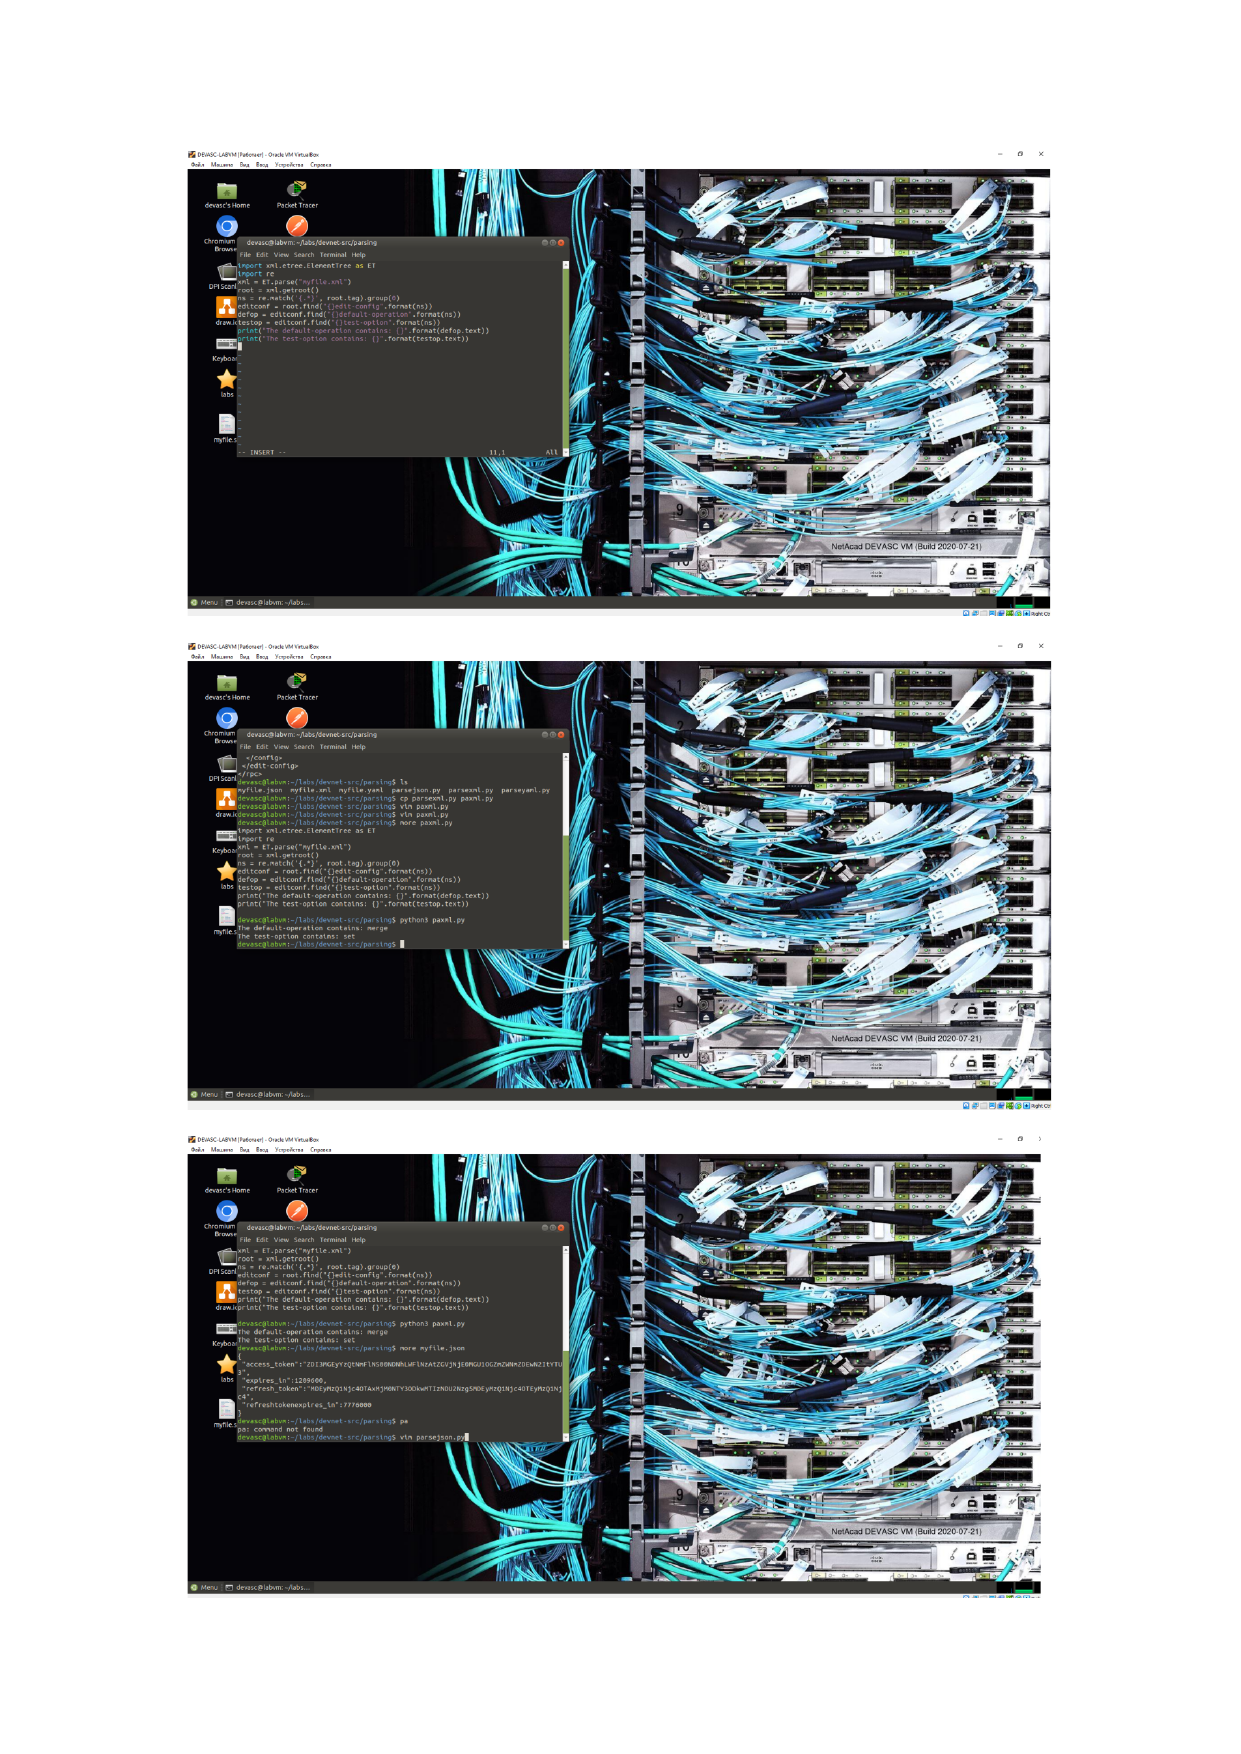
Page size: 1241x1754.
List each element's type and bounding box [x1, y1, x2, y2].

picture [187, 641, 1052, 1110]
picture [187, 150, 1051, 616]
picture [187, 1135, 1041, 1598]
